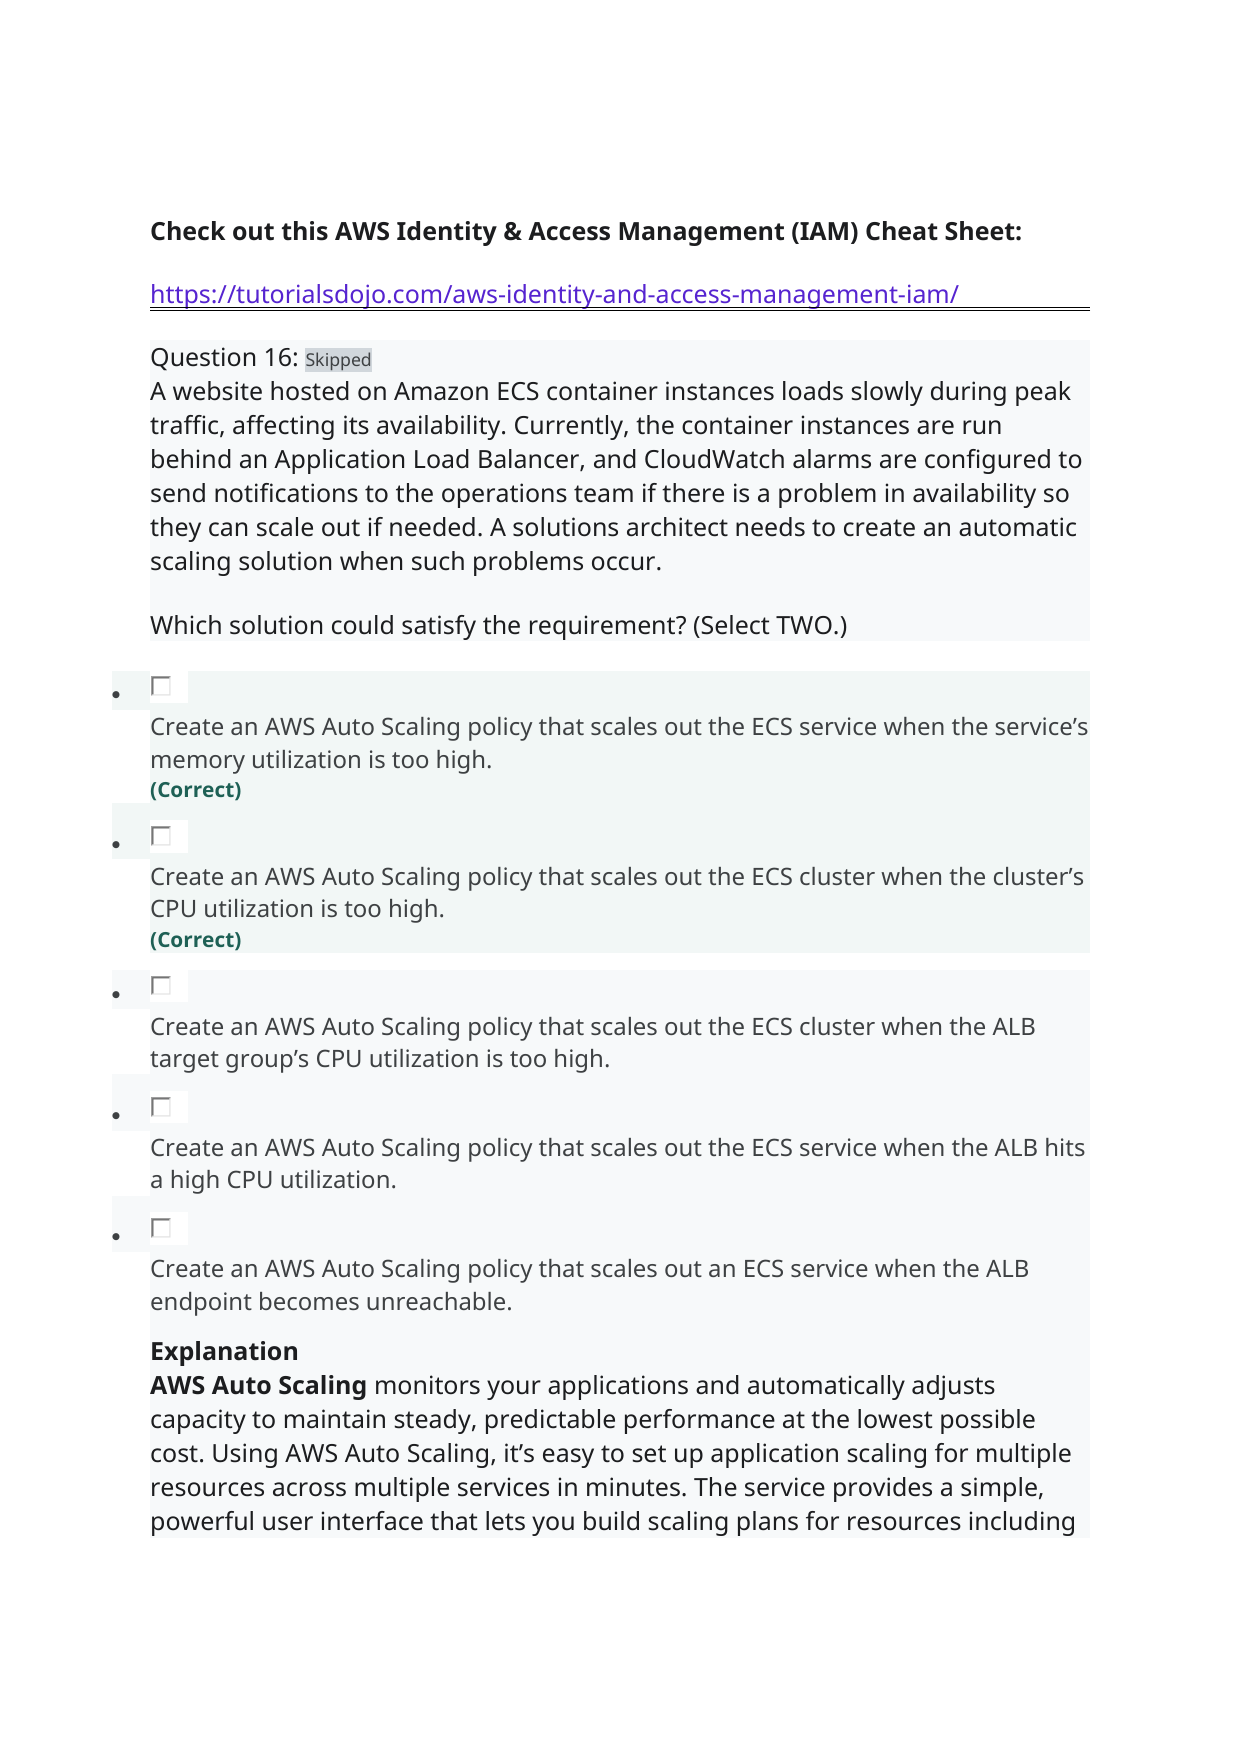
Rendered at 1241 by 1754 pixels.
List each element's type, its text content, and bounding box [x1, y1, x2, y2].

text Create an AWS Auto Scaling policy that scales out the ECS cluster when the cluster’s CPU utilization is too high. [150, 859, 1090, 925]
list ​ [112, 671, 1090, 710]
list ​ [112, 1212, 1090, 1252]
text Question 16: Skipped [150, 340, 1090, 374]
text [150, 1368, 1090, 1538]
text Check out this AWS Identity & Access Management (IAM) Cheat Sheet: [150, 213, 1090, 247]
text A website hosted on Amazon ECS container instances loads slowly during peak traffic, affecting its availability. Currently, the container instances are run behind an Application Load Balancer, and CloudWatch alarms are configured to send notifications to the operations team if there is a problem in availability so they can scale out if needed. A solutions architect needs to create an automatic scaling solution when such problems occur. [150, 374, 1090, 578]
list ​ [112, 1091, 1090, 1131]
text Create an AWS Auto Scaling policy that scales out the ECS cluster when the ALB target group’s CPU utilization is too high. [150, 1009, 1090, 1074]
text Create an AWS Auto Scaling policy that scales out the ECS service when the ALB hits a high CPU utilization. [150, 1131, 1090, 1196]
text Which solution could satisfy the requirement? (Select TWO.) [150, 607, 1090, 641]
text (Correct) [150, 775, 1090, 803]
text Explanation [150, 1334, 1090, 1368]
list ​ [112, 970, 1090, 1009]
text https://tutorialsdojo.com/aws-identity-and-access-management-iam/ [150, 276, 1090, 307]
list ​ [112, 820, 1090, 859]
text Create an AWS Auto Scaling policy that scales out an ECS service when the ALB endpoint becomes unreachable. [150, 1252, 1090, 1317]
text Create an AWS Auto Scaling policy that scales out the ECS service when the service’s memory utilization is too high. [150, 710, 1090, 775]
text (Correct) [150, 925, 1090, 953]
